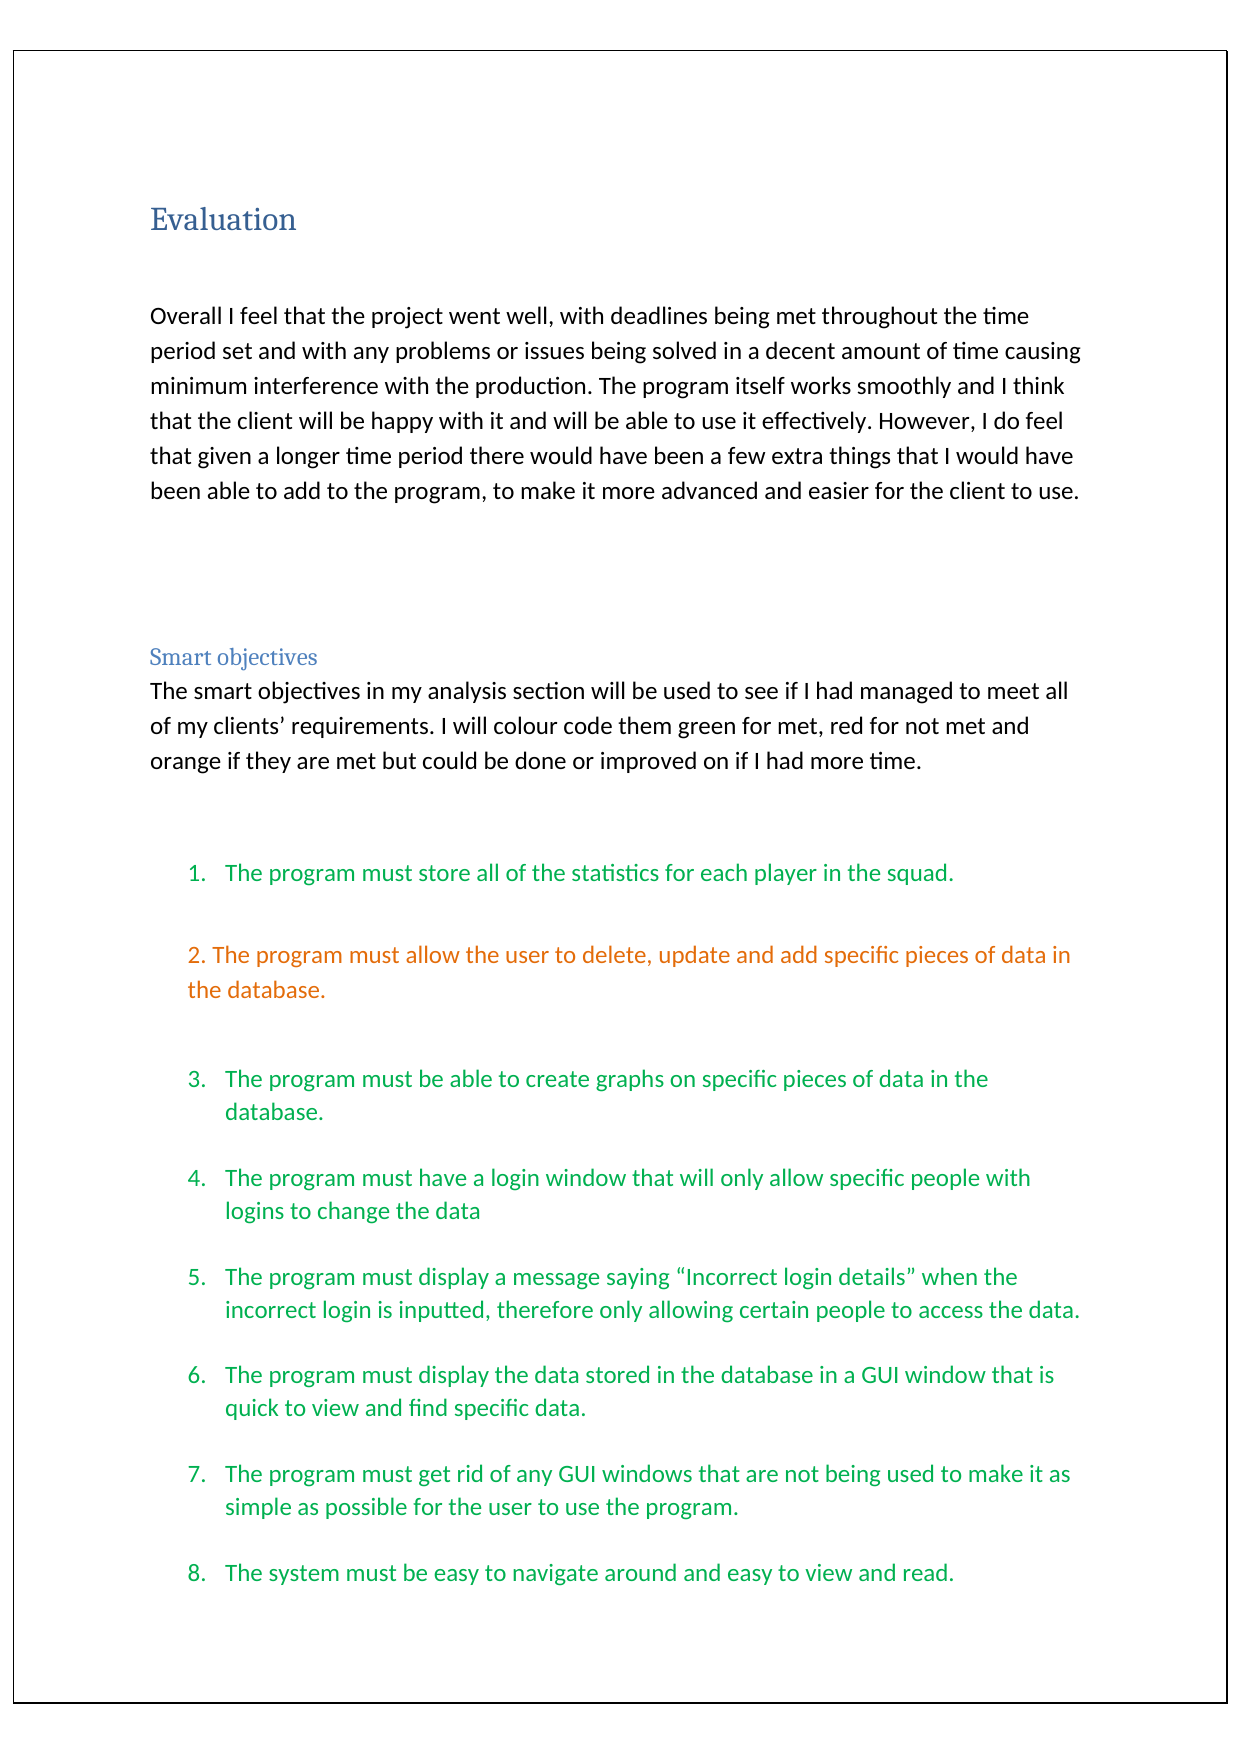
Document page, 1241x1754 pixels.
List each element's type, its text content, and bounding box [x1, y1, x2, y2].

text Overall I feel that the project went well, with deadlines being met throughout the time period set and with any problems or issues being solved in a decent amount of time causing minimum interference with the production. The program itself works smoothly and I think that the client will be happy with it and will be able to use it effectively. However, I do feel that given a longer time period there would have been a few extra things that I would have been able to add to the program, to make it more advanced and easier for the client to use. [150, 300, 1089, 505]
list The program must store all of the statistics for each player in the squad. [187, 857, 1089, 888]
text 2. The program must allow the user to delete, update and add specific pieces of data in the database. [187, 939, 1089, 1005]
text The smart objectives in my analysis section will be used to see if I had managed to meet all of my clients’ requirements. I will colour code them green for met, red for not met and orange if they are met but could be done or improved on if I had more time. [150, 675, 1089, 776]
subtitle Evaluation [150, 200, 1089, 238]
list The program must have a login window that will only allow specific people with logins to change the data [187, 1162, 1089, 1226]
list The system must be easy to navigate around and easy to view and read. [187, 1557, 1089, 1588]
list The program must get rid of any GUI windows that are not being used to make it as simple as possible for the user to use the program. [187, 1458, 1089, 1522]
list The program must display the data stored in the database in a GUI window that is quick to view and find specific data. [187, 1359, 1089, 1423]
list The program must be able to create graphs on specific pieces of data in the database. [187, 1063, 1089, 1127]
subtitle Smart objectives [150, 642, 1089, 671]
list The program must display a message saying “Incorrect login details” when the incorrect login is inputted, therefore only allowing certain people to access the data. [187, 1261, 1089, 1324]
